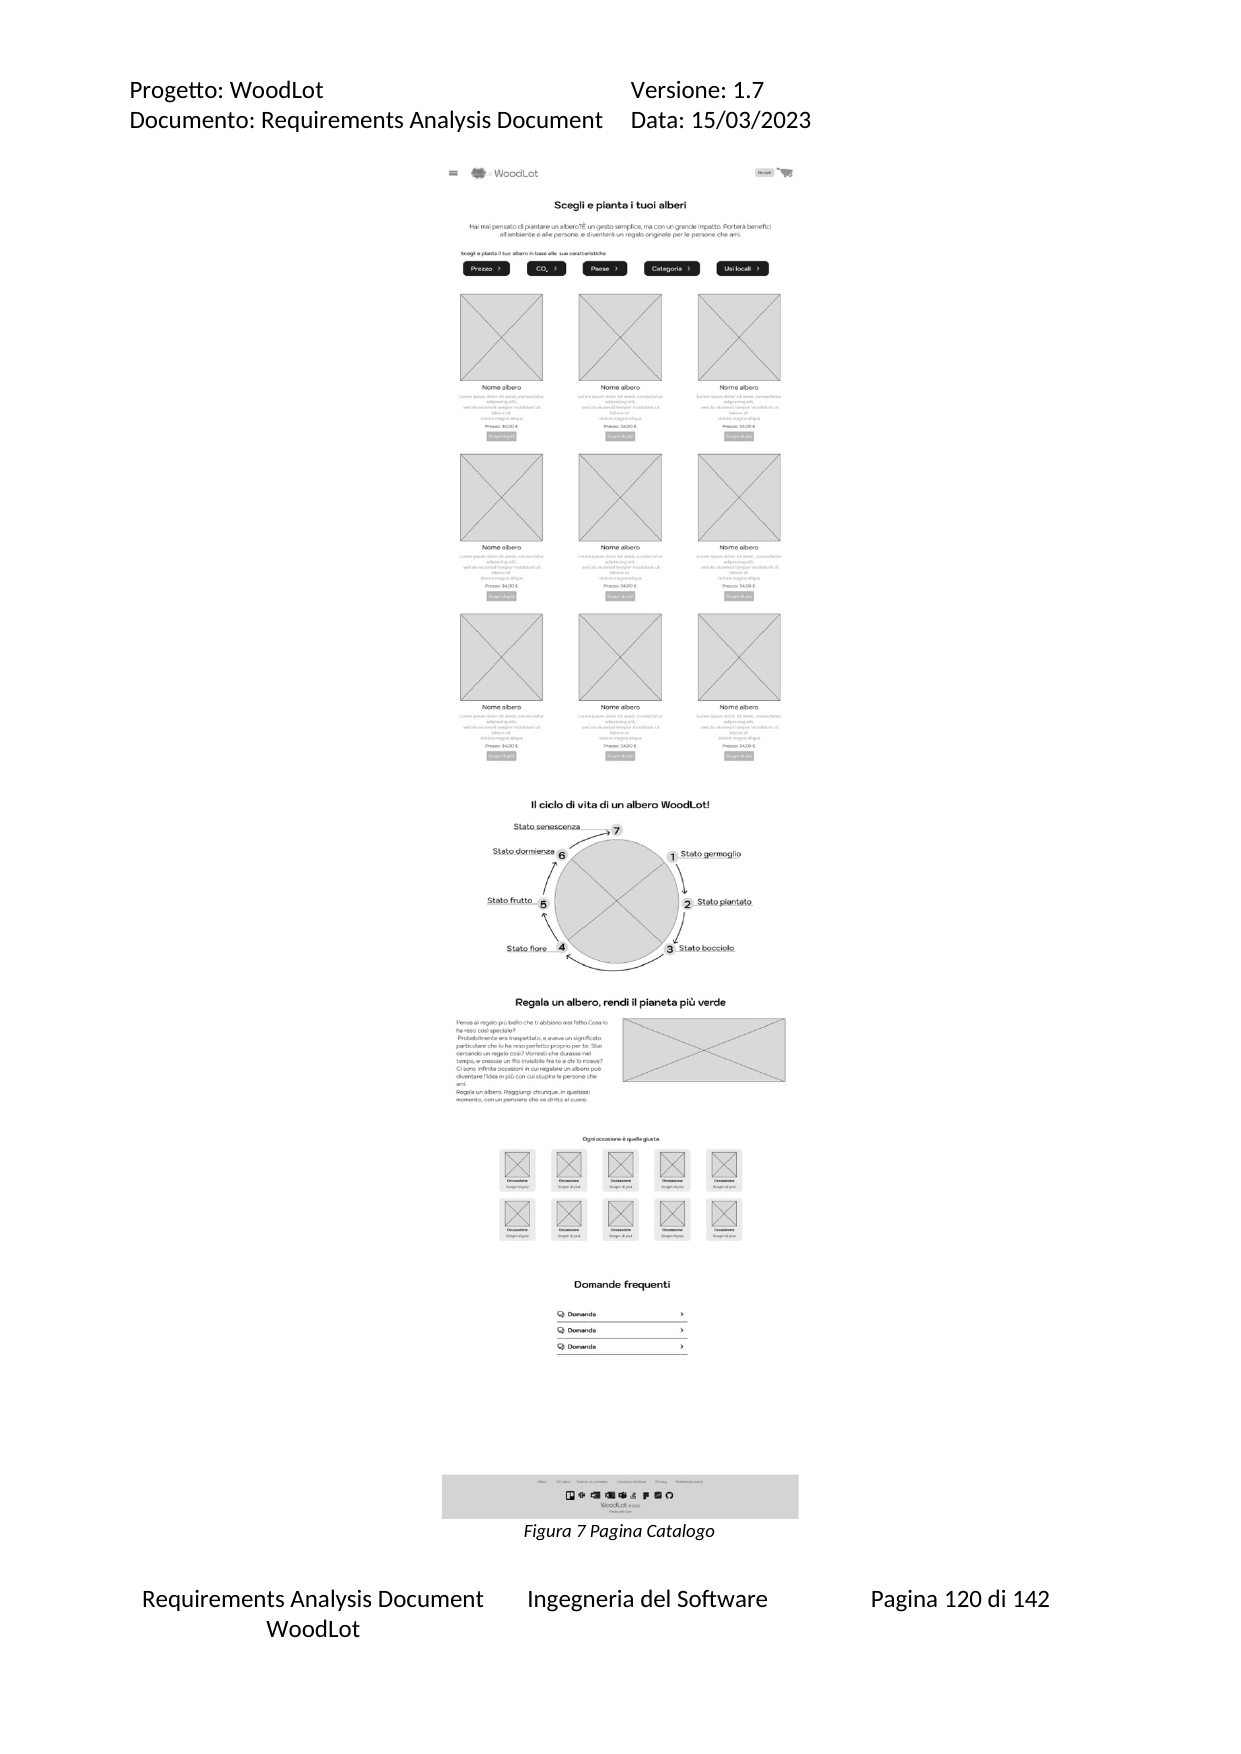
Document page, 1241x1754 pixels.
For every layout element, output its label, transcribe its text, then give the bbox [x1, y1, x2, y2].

picture [441, 165, 799, 1519]
text Figura 7 Pagina Catalogo [118, 1519, 1122, 1542]
